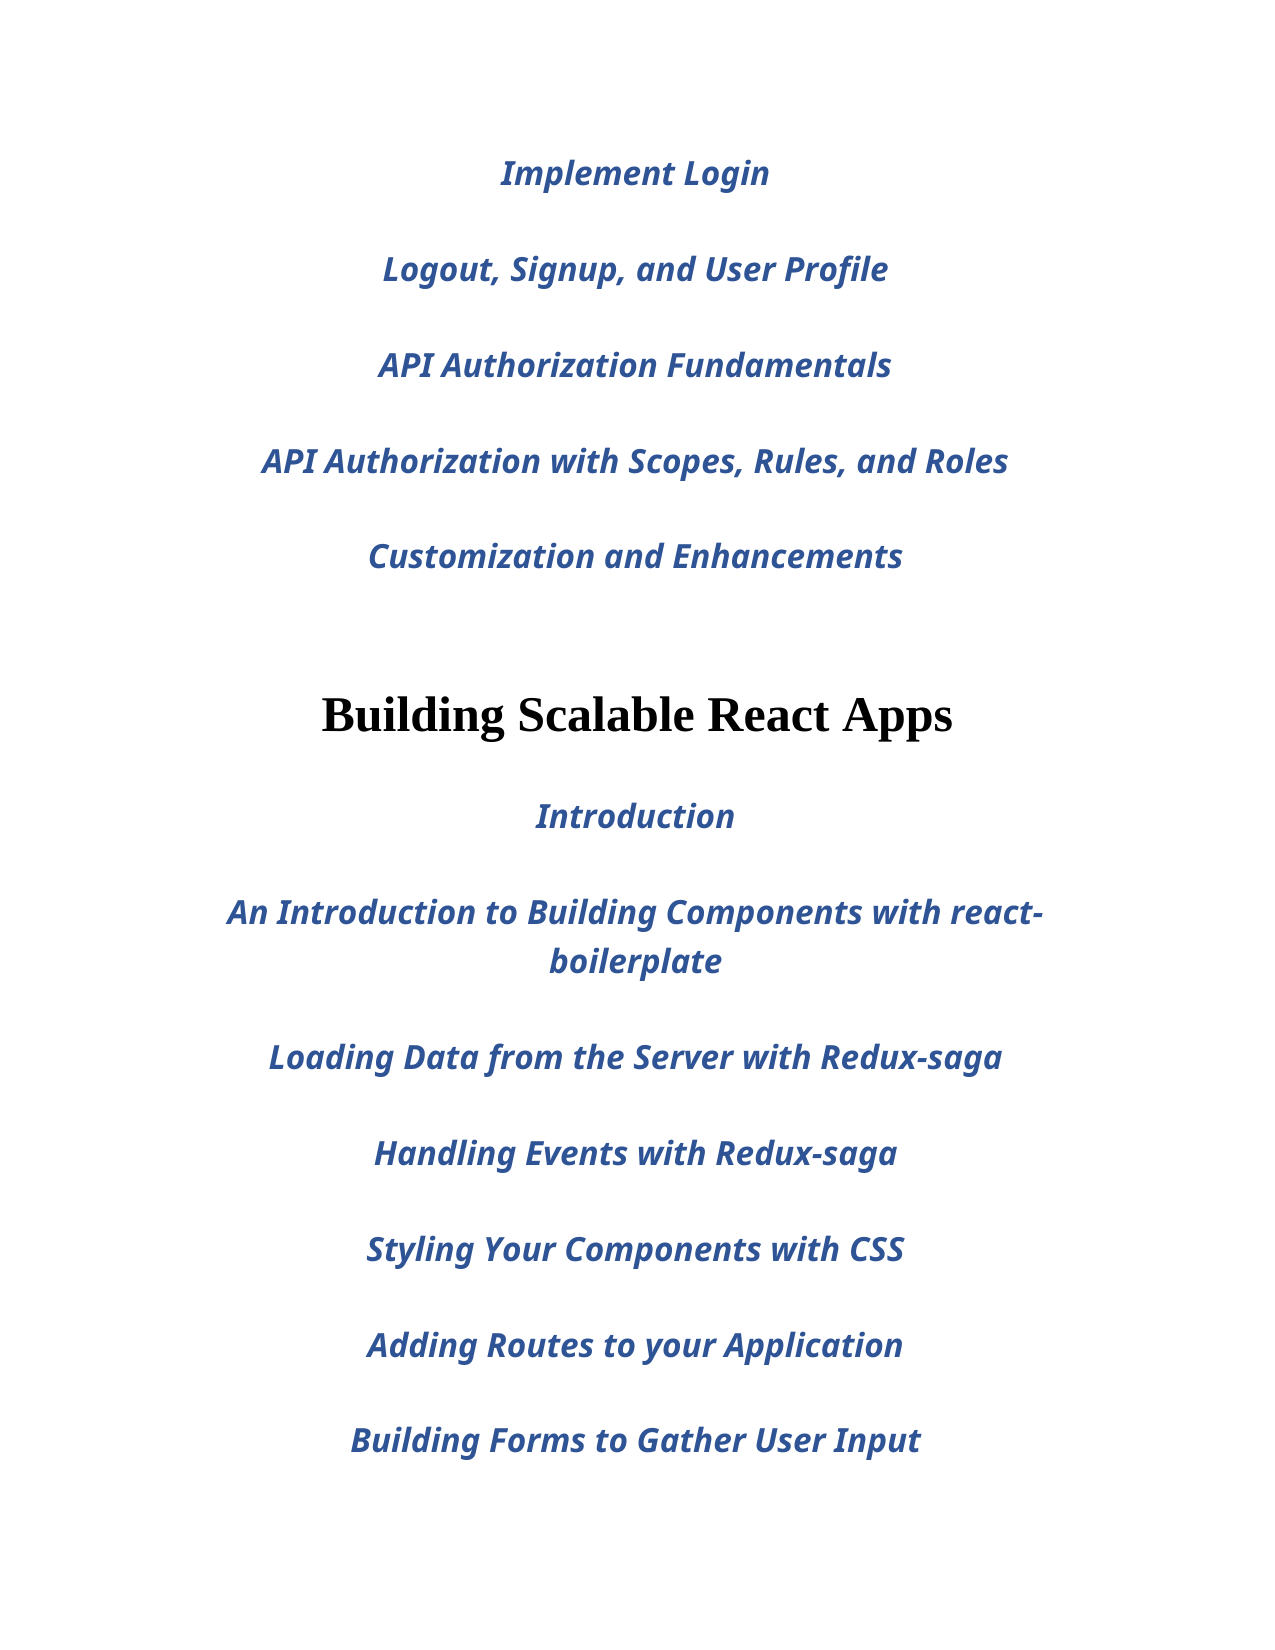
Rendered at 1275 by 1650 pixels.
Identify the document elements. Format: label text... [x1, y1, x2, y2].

subtitle Introduction [150, 793, 1125, 839]
subtitle Implement Login [150, 150, 1125, 195]
subtitle Handling Events with Redux-saga [150, 1130, 1125, 1175]
subtitle Building Forms to Gather User Input [150, 1417, 1125, 1463]
subtitle API Authorization with Scopes, Rules, and Roles [150, 437, 1125, 483]
subtitle An Introduction to Building Components with react-boilerplate [150, 889, 1125, 983]
subtitle API Authorization Fundamentals [150, 342, 1125, 387]
subtitle Styling Your Components with CSS [150, 1226, 1125, 1271]
subtitle Building Scalable React Apps [150, 684, 1125, 742]
subtitle Customization and Enhancements [150, 533, 1125, 579]
subtitle Logout, Signup, and User Profile [150, 246, 1125, 291]
subtitle Adding Routes to your Application [150, 1321, 1125, 1367]
subtitle Loading Data from the Server with Redux-saga [150, 1034, 1125, 1079]
